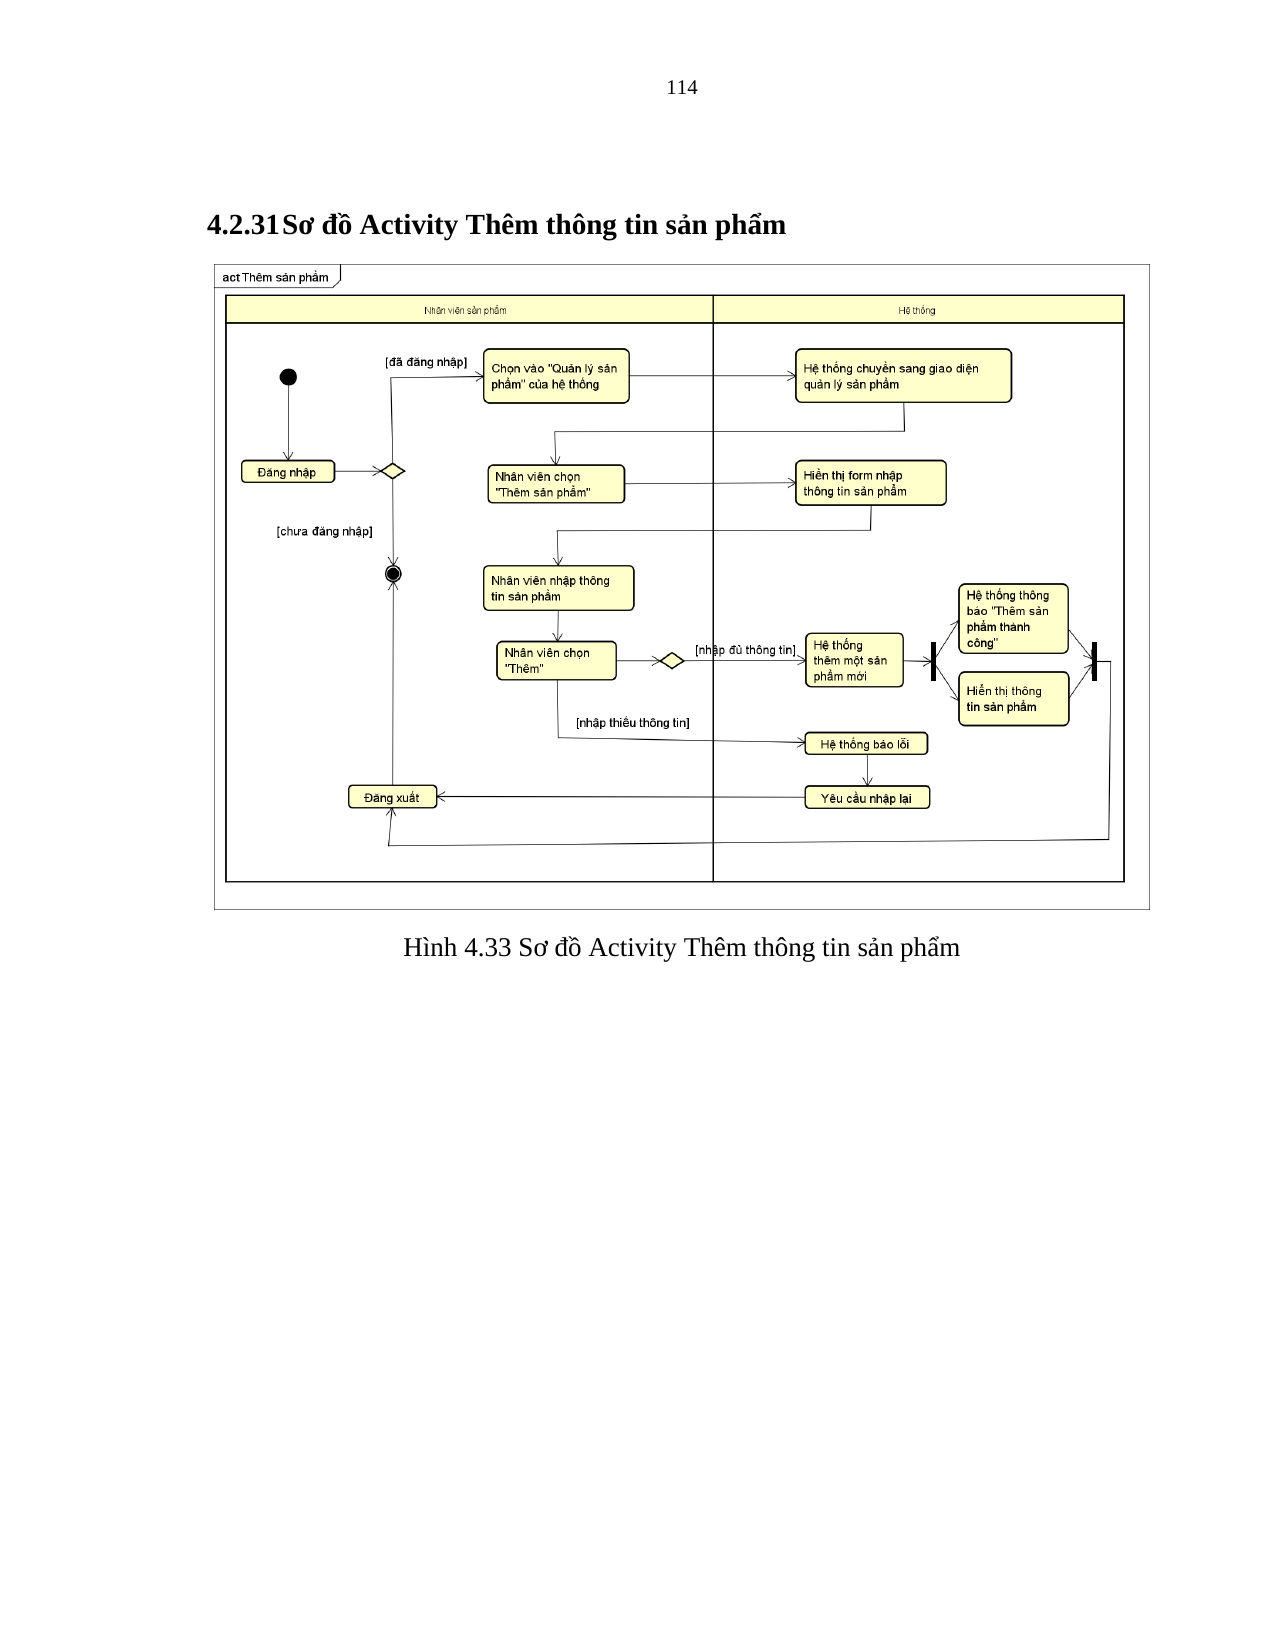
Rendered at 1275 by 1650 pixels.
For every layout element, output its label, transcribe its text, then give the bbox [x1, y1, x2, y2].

subtitle Sơ đồ Activity Thêm thông tin sản phẩm [207, 207, 1157, 240]
picture [206, 257, 1157, 917]
text Hình . Sơ đồ Activity Thêm thông tin sản phẩm [207, 931, 1157, 962]
